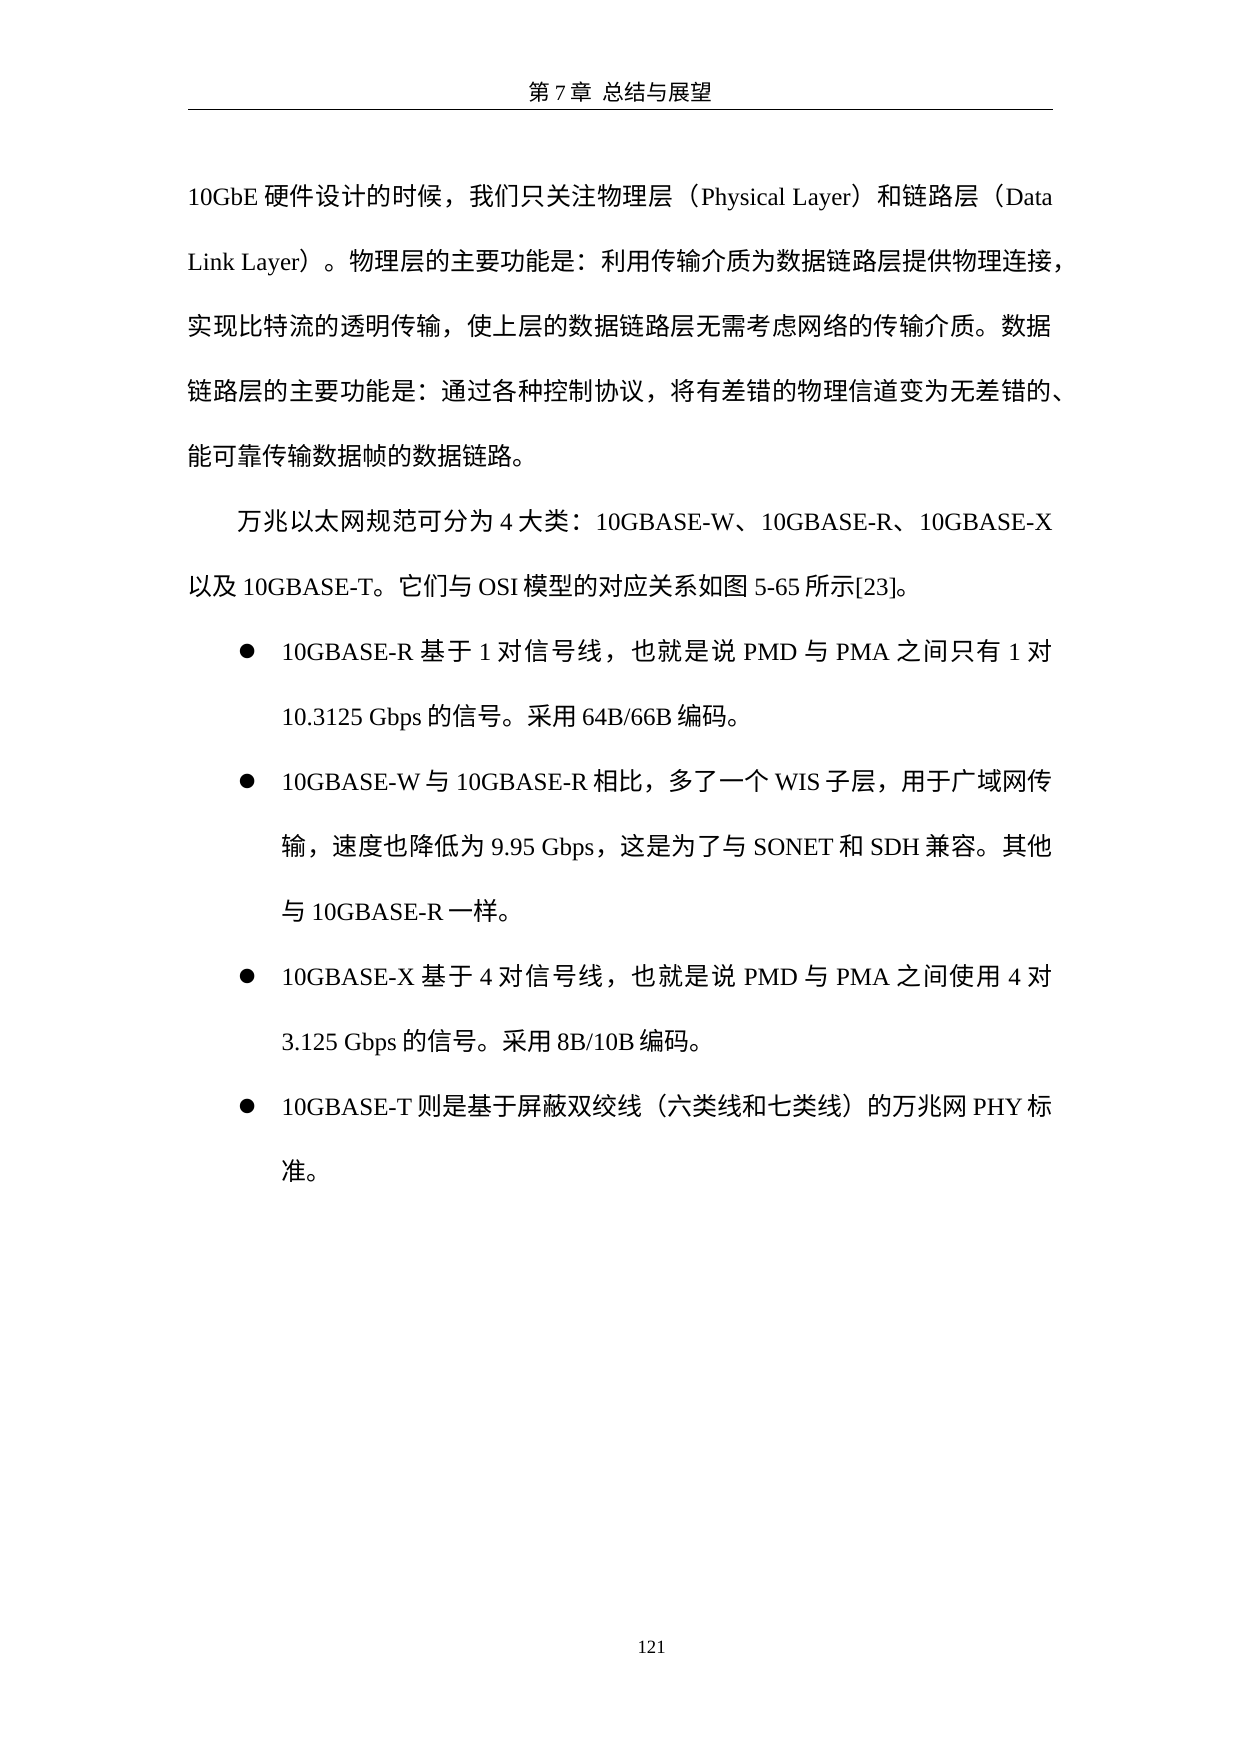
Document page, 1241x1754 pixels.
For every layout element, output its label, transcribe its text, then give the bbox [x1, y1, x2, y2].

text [187, 162, 1053, 487]
text 10GBASE-T则是基于屏蔽双绞线（六类线和七类线）的万兆网PHY标准。 [238, 1072, 1053, 1202]
text 10GBASE-X基于4对信号线，也就是说PMD与PMA之间使用4对3.125 Gbps的信号。采用8B/10B编码。 [238, 942, 1053, 1072]
text 10GBASE-W与10GBASE-R相比，多了一个WIS子层，用于广域网传输，速度也降低为9.95 Gbps，这是为了与SONET和SDH兼容。其他与10GBASE-R一样。 [238, 747, 1053, 942]
text 10GBASE-R基于1对信号线，也就是说PMD与PMA之间只有1对10.3125 Gbps的信号。采用64B/66B编码。 [238, 617, 1053, 747]
